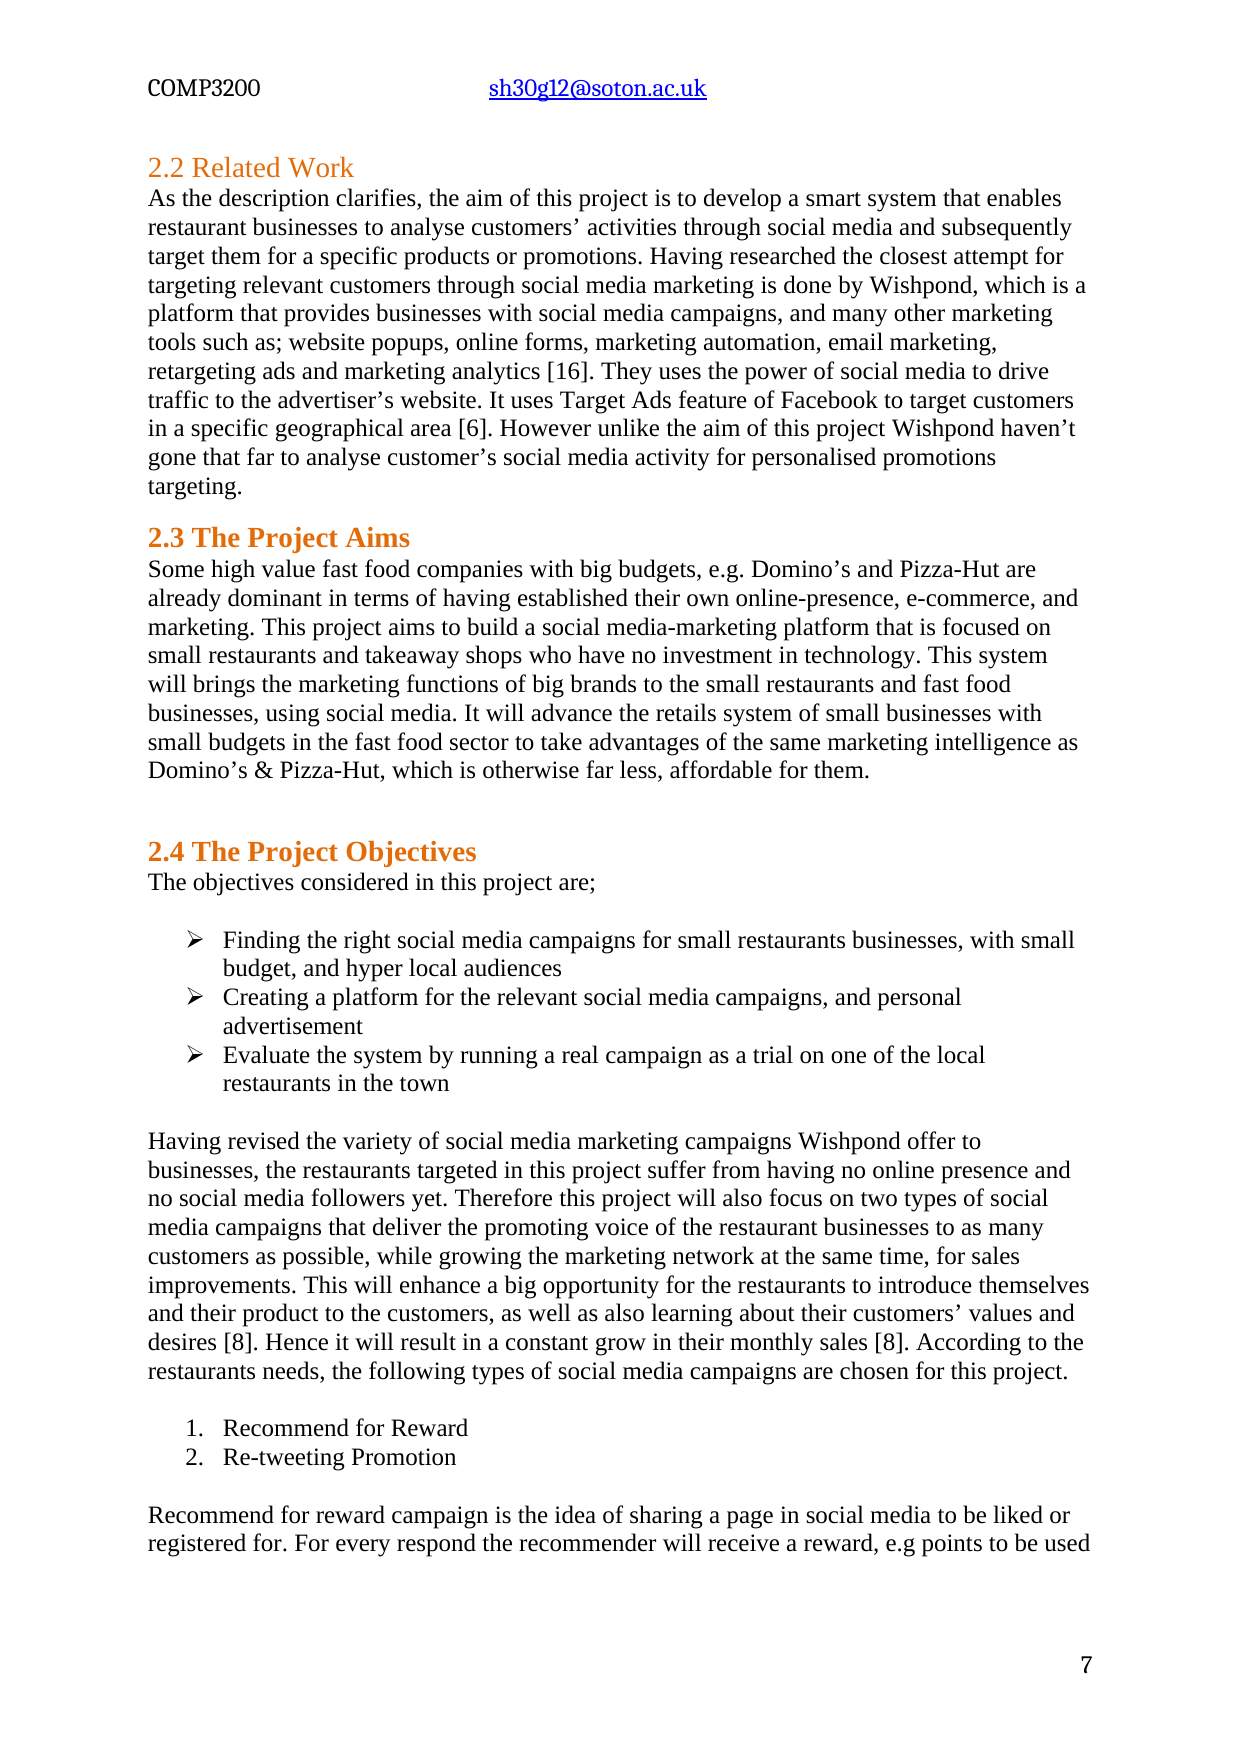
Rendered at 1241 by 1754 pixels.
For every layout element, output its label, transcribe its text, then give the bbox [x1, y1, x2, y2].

subtitle 2.4 The Project Objectives [148, 834, 1092, 867]
list Recommend for Reward [185, 1413, 1092, 1442]
list Evaluate the system by running a real campaign as a trial on one of the local restaurants in the town [185, 1040, 1092, 1097]
text Having revised the variety of social media marketing campaigns Wishpond offer to businesses, the restaurants targeted in this project suffer from having no online presence and no social media followers yet. Therefore this project will also focus on two types of social media campaigns that deliver the promoting voice of the restaurant businesses to as many customers as possible, while growing the marketing network at the same time, for sales improvements. This will enhance a big opportunity for the restaurants to introduce themselves and their product to the customers, as well as also learning about their customers’ values and desires [8]. Hence it will result in a constant grow in their monthly sales [8]. According to the restaurants needs, the following types of social media campaigns are chosen for this project. [148, 1126, 1092, 1385]
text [148, 1500, 1092, 1557]
list Re-tweeting Promotion [185, 1442, 1092, 1471]
text As the description clarifies, the aim of this project is to develop a smart system that enables restaurant businesses to analyse customers’ activities through social media and subsequently target them for a specific products or promotions. Having researched the closest attempt for targeting relevant customers through social media marketing is done by Wishpond, which is a platform that provides businesses with social media campaigns, and many other marketing tools such as; website popups, online forms, marketing automation, email marketing, retargeting ads and marketing analytics [16]. They uses the power of social media to drive traffic to the advertiser’s website. It uses Target Ads feature of Facebook to target customers in a specific geographical area [6]. However unlike the aim of this project Wishpond haven’t gone that far to analyse customer’s social media activity for personalised promotions targeting. [148, 183, 1092, 500]
subtitle 2.3 The Project Aims [148, 521, 1092, 554]
list Creating a platform for the relevant social media campaigns, and personal advertisement [185, 982, 1092, 1040]
text The objectives considered in this project are; [148, 867, 1092, 896]
subtitle 2.2 Related Work [148, 150, 1092, 183]
list Finding the right social media campaigns for small restaurants businesses, with small budget, and hyper local audiences [185, 925, 1092, 982]
text Some high value fast food companies with big budgets, e.g. Domino’s and Pizza-Hut are already dominant in terms of having established their own online-presence, e-commerce, and marketing. This project aims to build a social media-marketing platform that is focused on small restaurants and takeaway shops who have no investment in technology. This system will brings the marketing functions of big brands to the small restaurants and fast food businesses, using social media. It will advance the retails system of small businesses with small budgets in the fast food sector to take advantages of the same marketing intelligence as Domino’s & Pizza-Hut, which is otherwise far less, affordable for them. [148, 554, 1092, 784]
